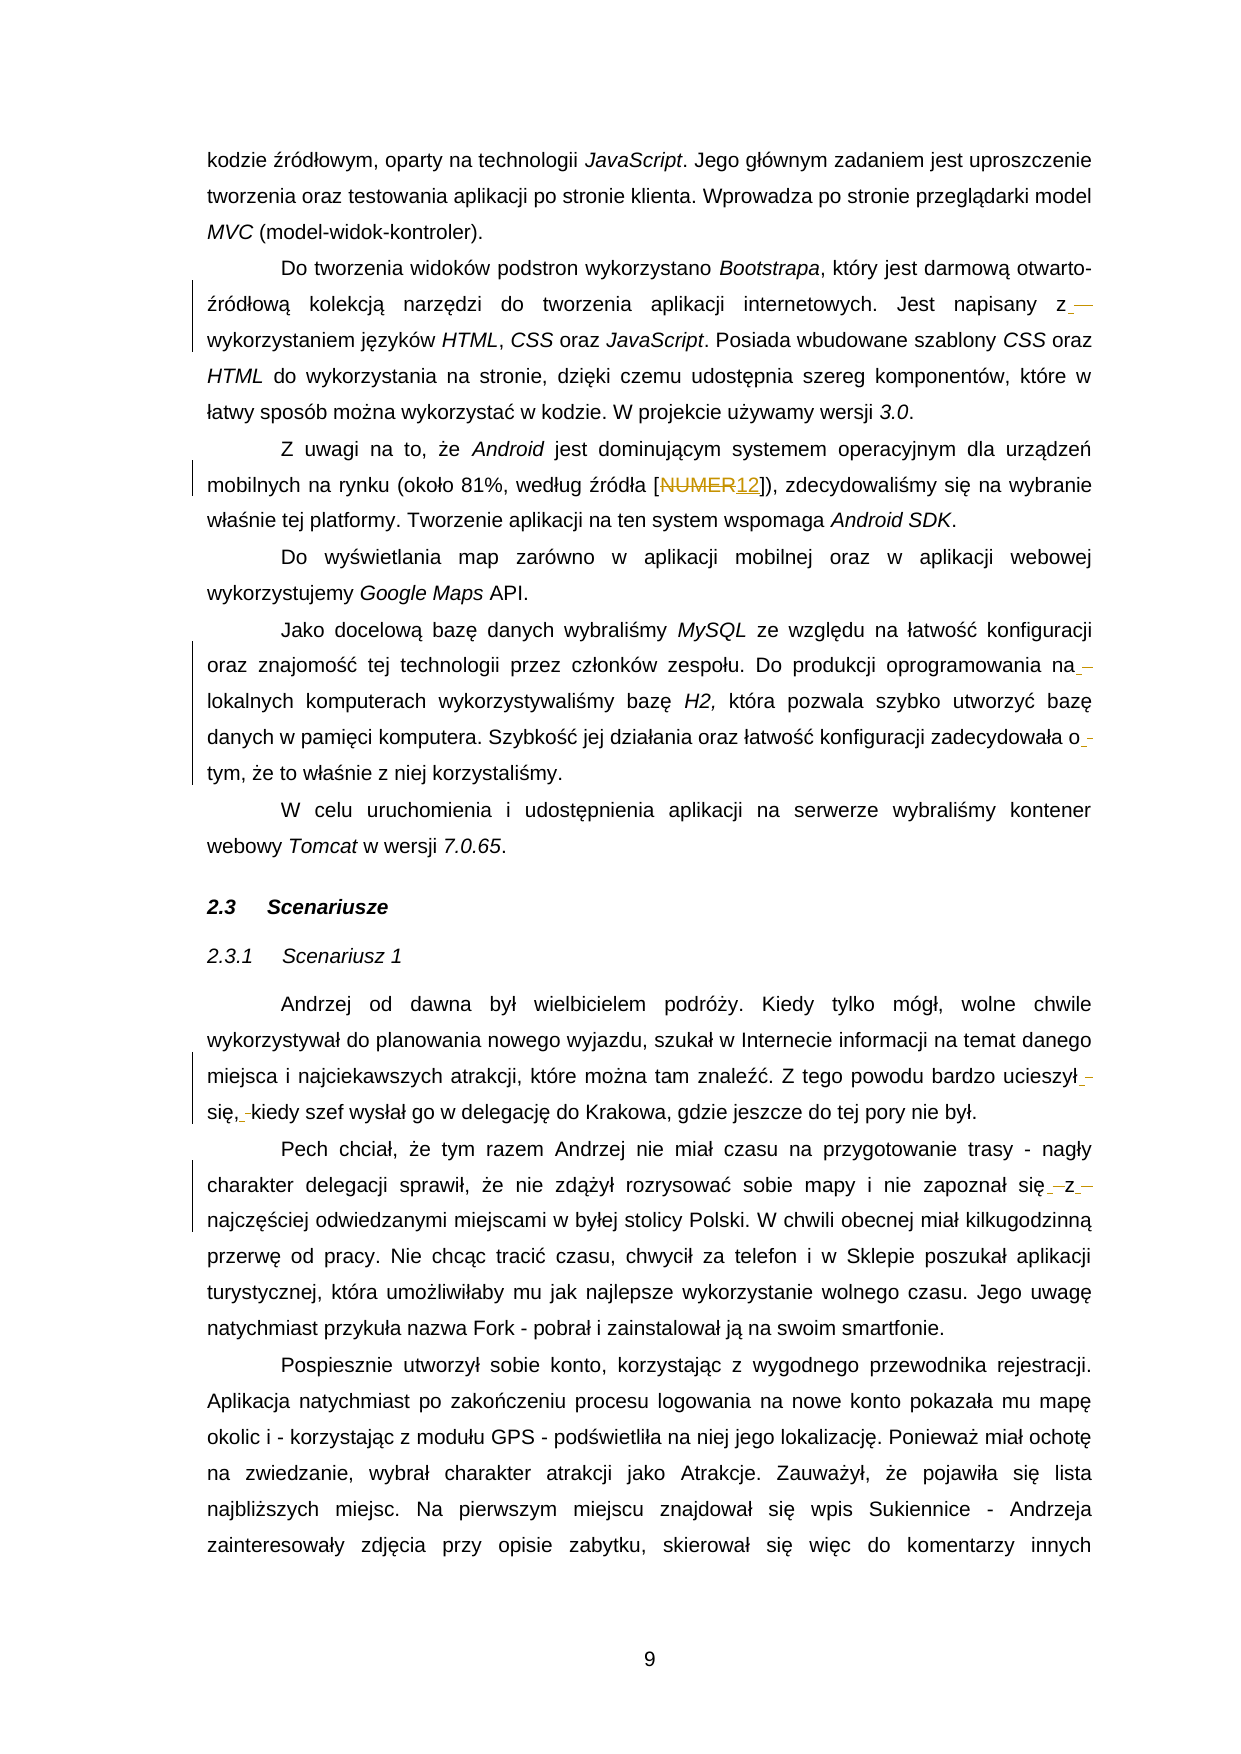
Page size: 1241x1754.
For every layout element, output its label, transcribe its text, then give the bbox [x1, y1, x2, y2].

text Pech chciał, że tym razem Andrzej nie miał czasu na przygotowanie trasy - nagły charakter delegacji sprawił, że nie zdążył rozrysować sobie mapy i nie zapoznał sięznajczęściej odwiedzanymi miejscami w byłej stolicy Polski. W chwili obecnej miał kilkugodzinną przerwę od pracy. Nie chcąc tracić czasu, chwycił za telefon i w Sklepie poszukał aplikacji turystycznej, która umożliwiłaby mu jak najlepsze wykorzystanie wolnego czasu. Jego uwagę natychmiast przykuła nazwa Fork - pobrał i zainstalował ją na swoim smartfonie. [207, 1136, 1092, 1340]
text Jako docelową bazę danych wybraliśmy MySQL ze względu na łatwość konfiguracji oraz znajomość tej technologii przez członków zespołu. Do produkcji oprogramowania nalokalnych komputerach wykorzystywaliśmy bazę H2, która pozwala szybko utworzyć bazę danych w pamięci komputera. Szybkość jej działania oraz łatwość konfiguracji zadecydowała otym, że to właśnie z niej korzystaliśmy. [207, 617, 1092, 785]
subtitle Scenariusz 1 [207, 944, 1092, 968]
text W celu uruchomienia i udostępnienia aplikacji na serwerze wybraliśmy kontener webowy Tomcat w wersji 7.0.65. [207, 798, 1092, 858]
text Do tworzenia widoków podstron wykorzystano Bootstrapa, który jest darmową otwarto-źródłową kolekcją narzędzi do tworzenia aplikacji internetowych. Jest napisany zwykorzystaniem języków HTML, CSS oraz JavaScript. Posiada wbudowane szablony CSS oraz HTML do wykorzystania na stronie, dzięki czemu udostępnia szereg komponentów, które w łatwy sposób można wykorzystać w kodzie. W projekcie używamy wersji 3.0. [207, 256, 1092, 424]
text Z uwagi na to, że Android jest dominującym systemem operacyjnym dla urządzeń mobilnych na rynku (około 81%, według źródła []), zdecydowaliśmy się na wybranie właśnie tej platformy. Tworzenie aplikacji na ten system wspomaga Android SDK. [207, 436, 1092, 532]
text Do wyświetlania map zarówno w aplikacji mobilnej oraz w aplikacji webowej wykorzystujemy Google Maps API. [207, 545, 1092, 605]
text Andrzej od dawna był wielbicielem podróży. Kiedy tylko mógł, wolne chwile wykorzystywał do planowania nowego wyjazdu, szukał w Internecie informacji na temat danego miejsca i najciekawszych atrakcji, które można tam znaleźć. Z tego powodu bardzo ucieszyłsię,kiedy szef wysłał go w delegację do Krakowa, gdzie jeszcze do tej pory nie był. [207, 992, 1092, 1124]
subtitle Scenariusze [207, 894, 1092, 918]
